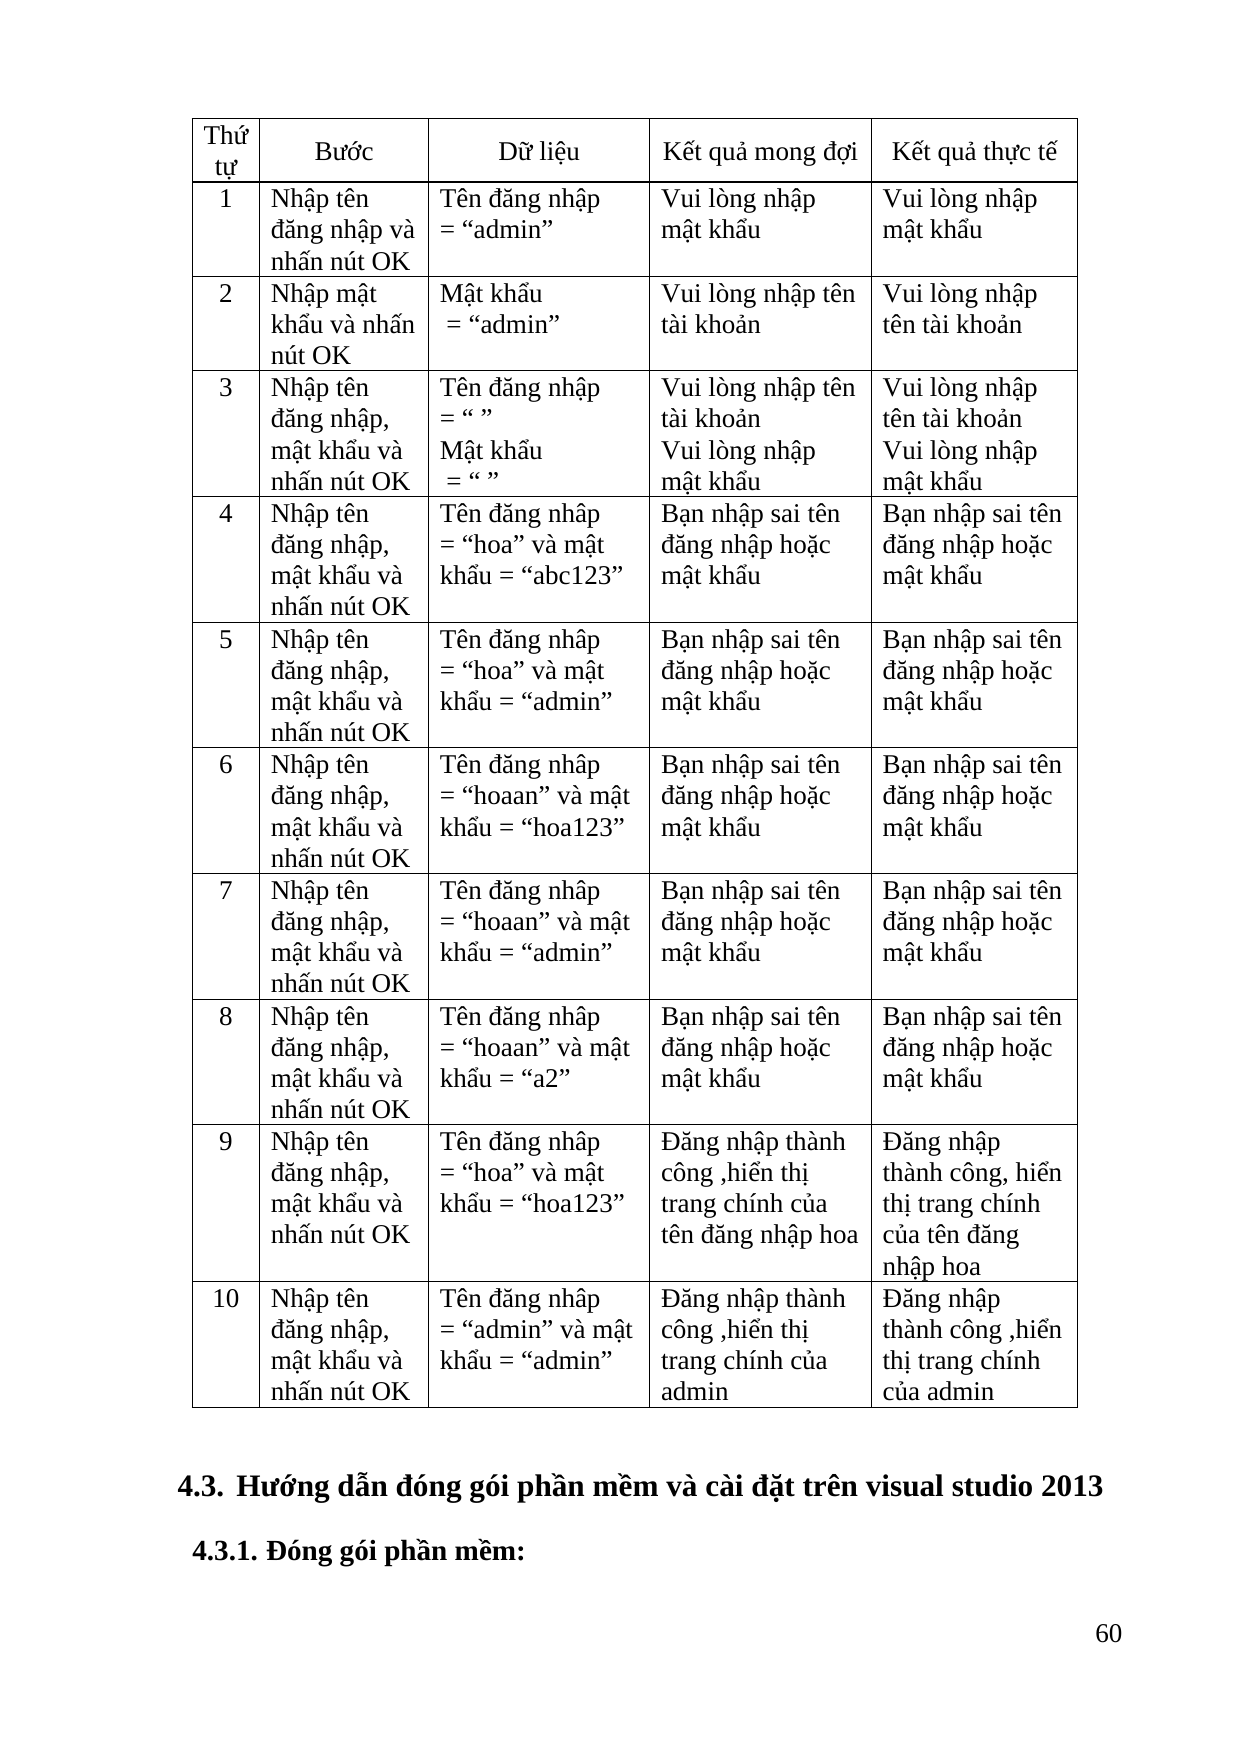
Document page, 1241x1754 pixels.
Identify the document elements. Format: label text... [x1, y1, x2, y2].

table_cell Nhập tên đăng nhập, mật khẩu và nhấn nút OK [260, 874, 428, 998]
table_cell 4 [193, 497, 259, 622]
table_cell Vui lòng nhập tên tài khoản Vui lòng nhập mật khẩu [872, 371, 1077, 496]
table_cell Tên đăng nhâp = “hoa” và mật khẩu = “admin” [429, 623, 649, 747]
table_cell Đăng nhập thành công, hiển thị trang chính của tên đăng nhập hoa [872, 1125, 1077, 1281]
table_cell Tên đăng nhập = “ ” Mật khẩu = “ ” [429, 371, 649, 496]
table_cell Nhập tên đăng nhập, mật khẩu và nhấn nút OK [260, 1000, 428, 1124]
table_cell Bạn nhập sai tên đăng nhập hoặc mật khẩu [650, 874, 871, 998]
table_cell Tên đăng nhâp = “admin” và mật khẩu = “admin” [429, 1282, 649, 1407]
table_cell 9 [193, 1125, 259, 1281]
table_cell Bạn nhập sai tên đăng nhập hoặc mật khẩu [650, 1000, 871, 1124]
table_cell 8 [193, 1000, 259, 1124]
subtitle Đóng gói phần mềm: [177, 1533, 1122, 1567]
table_cell Tên đăng nhâp = “hoaan” và mật khẩu = “a2” [429, 1000, 649, 1124]
table_cell Tên đăng nhâp = “hoa” và mật khẩu = “hoa123” [429, 1125, 649, 1281]
table_cell Bạn nhập sai tên đăng nhập hoặc mật khẩu [872, 623, 1077, 747]
table_cell 1 [193, 183, 259, 276]
table_header Kết quả thực tế [872, 119, 1077, 181]
table_cell Bạn nhập sai tên đăng nhập hoặc mật khẩu [872, 748, 1077, 873]
table_cell Bạn nhập sai tên đăng nhập hoặc mật khẩu [650, 623, 871, 747]
table_cell Bạn nhập sai tên đăng nhập hoặc mật khẩu [650, 748, 871, 873]
table_cell Nhập tên đăng nhập, mật khẩu và nhấn nút OK [260, 623, 428, 747]
table_cell Vui lòng nhập mật khẩu [650, 183, 871, 276]
table_cell Tên đăng nhập = “admin” [429, 183, 649, 276]
table_cell Vui lòng nhập tên tài khoản Vui lòng nhập mật khẩu [650, 371, 871, 496]
table_cell 3 [193, 371, 259, 496]
table_cell Nhập tên đăng nhập, mật khẩu và nhấn nút OK [260, 371, 428, 496]
table_cell Tên đăng nhâp = “hoaan” và mật khẩu = “hoa123” [429, 748, 649, 873]
table_header Thứ tự [193, 119, 259, 181]
table_cell Nhập mật khẩu và nhấn nút OK [260, 277, 428, 370]
table_cell Vui lòng nhập tên tài khoản [650, 277, 871, 370]
table_cell 10 [193, 1282, 259, 1407]
table_cell Tên đăng nhâp = “hoaan” và mật khẩu = “admin” [429, 874, 649, 998]
table_cell Tên đăng nhâp = “hoa” và mật khẩu = “abc123” [429, 497, 649, 622]
table_cell Nhập tên đăng nhập và nhấn nút OK [260, 183, 428, 276]
table_cell Nhập tên đăng nhập, mật khẩu và nhấn nút OK [260, 748, 428, 873]
table_header Kết quả mong đợi [650, 119, 871, 181]
table_cell Bạn nhập sai tên đăng nhập hoặc mật khẩu [872, 497, 1077, 622]
table_cell Đăng nhập thành công ,hiển thị trang chính của tên đăng nhập hoa [650, 1125, 871, 1281]
subtitle Hướng dẫn đóng gói phần mềm và cài đặt trên visual studio 2013 [177, 1467, 1122, 1503]
table_cell 7 [193, 874, 259, 998]
table_cell Nhập tên đăng nhập, mật khẩu và nhấn nút OK [260, 1125, 428, 1281]
table_cell Đăng nhập thành công ,hiển thị trang chính của admin [650, 1282, 871, 1407]
table_cell 6 [193, 748, 259, 873]
table_header Bước [260, 119, 428, 181]
table_cell Bạn nhập sai tên đăng nhập hoặc mật khẩu [650, 497, 871, 622]
table_cell Bạn nhập sai tên đăng nhập hoặc mật khẩu [872, 874, 1077, 998]
table_cell Vui lòng nhập mật khẩu [872, 183, 1077, 276]
table_cell 5 [193, 623, 259, 747]
table_cell 2 [193, 277, 259, 370]
table_header Dữ liệu [429, 119, 649, 181]
table_cell Mật khẩu = “admin” [429, 277, 649, 370]
table_cell Vui lòng nhập tên tài khoản [872, 277, 1077, 370]
table_cell Đăng nhập thành công ,hiển thị trang chính của admin [872, 1282, 1077, 1407]
table_cell Bạn nhập sai tên đăng nhập hoặc mật khẩu [872, 1000, 1077, 1124]
table_cell Nhập tên đăng nhập, mật khẩu và nhấn nút OK [260, 497, 428, 622]
table_cell Nhập tên đăng nhập, mật khẩu và nhấn nút OK [260, 1282, 428, 1407]
